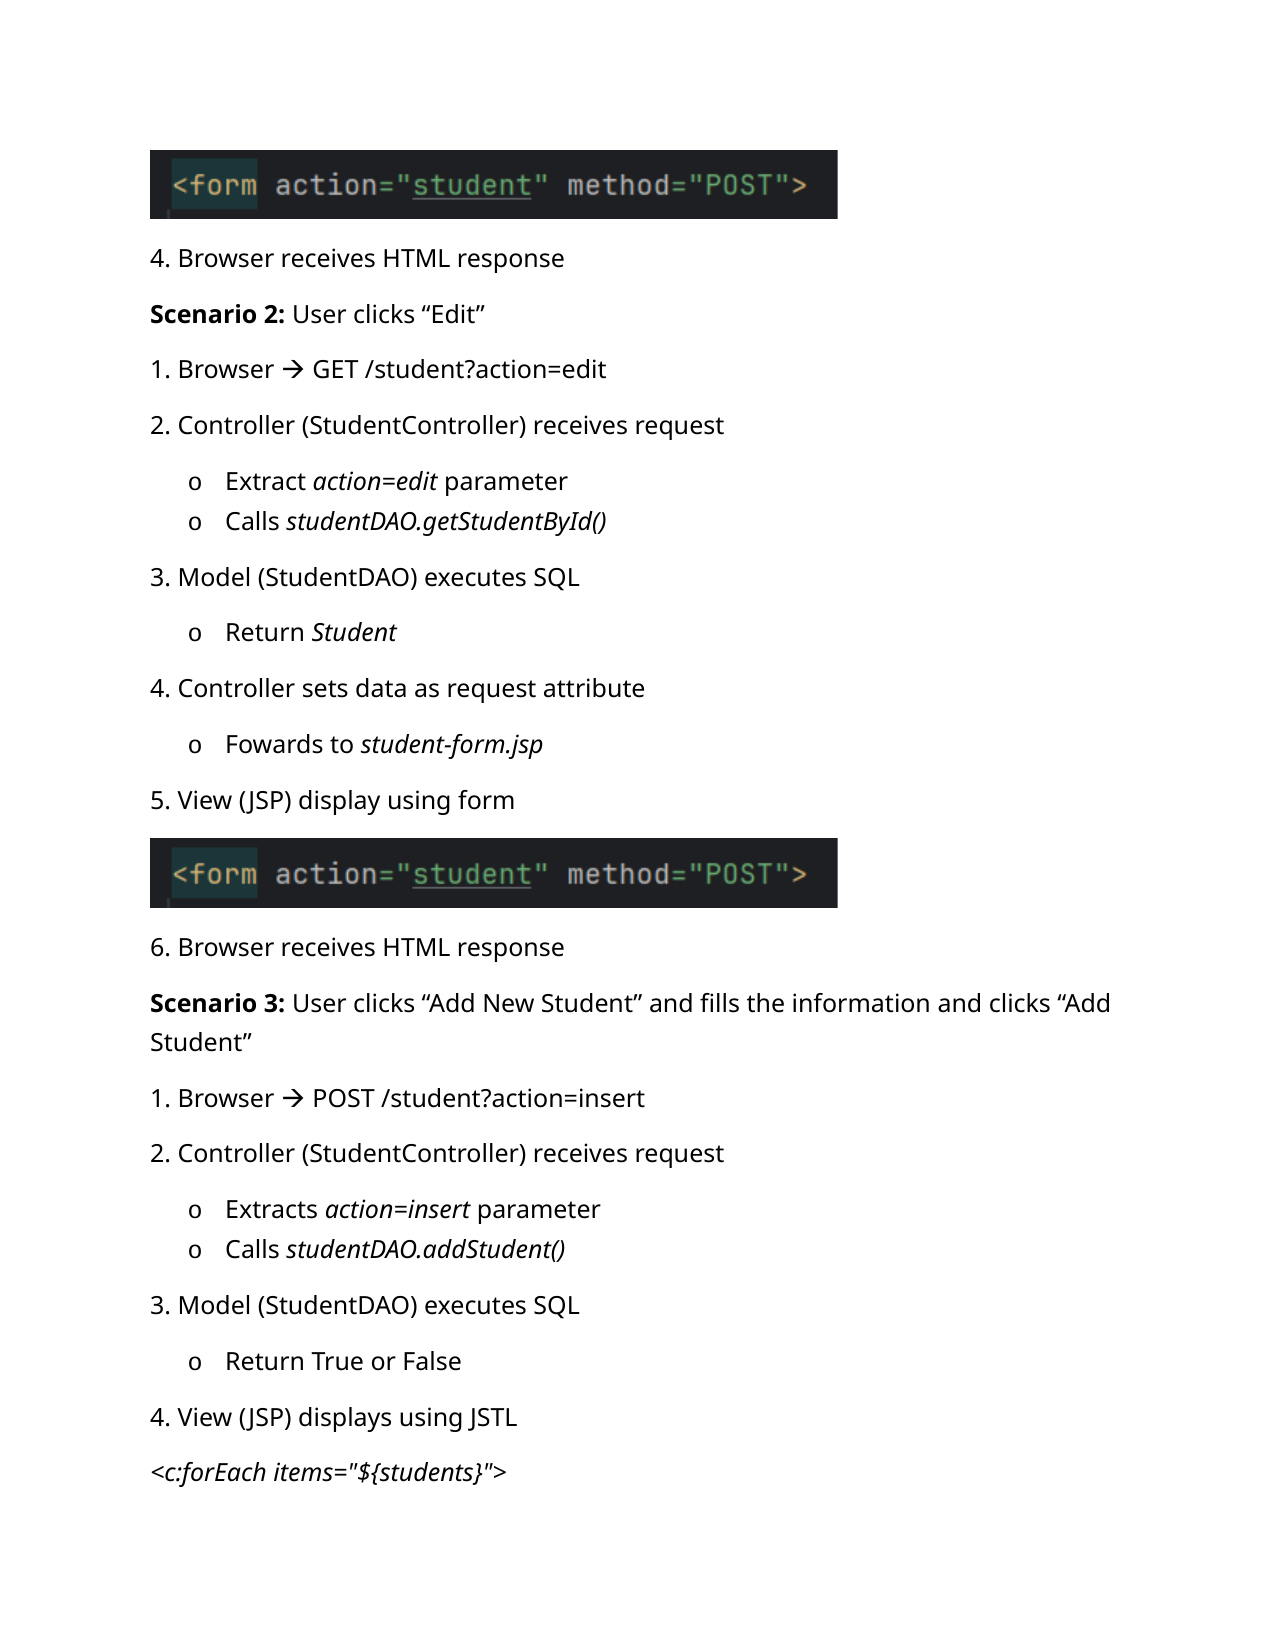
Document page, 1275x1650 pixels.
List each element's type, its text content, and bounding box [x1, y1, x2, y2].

text 2. Controller (StudentController) receives request [150, 1136, 1125, 1170]
text 5. View (JSP) display using form [150, 783, 1125, 817]
text <c:forEach items="${students}"> [150, 1455, 1125, 1489]
list Extracts action=insert parameter [187, 1192, 1125, 1226]
text 4. Browser receives HTML response [150, 241, 1125, 274]
list Calls studentDAO.getStudentById() [187, 503, 1125, 537]
list Return Student [187, 615, 1125, 649]
list Calls studentDAO.addStudent() [187, 1231, 1125, 1266]
list Fowards to student-form.jsp [187, 727, 1125, 761]
list Return True or False [187, 1343, 1125, 1377]
text 1. Browser GET /student?action=edit [150, 352, 1125, 386]
text 3. Model (StudentDAO) executes SQL [150, 1287, 1125, 1321]
text Scenario 3: User clicks “Add New Student” and fills the information and clicks “Add Student” [150, 985, 1125, 1058]
text 6. Browser receives HTML response [150, 929, 1125, 963]
text 4. Controller sets data as request attribute [150, 671, 1125, 705]
picture [150, 838, 838, 908]
text Scenario 2: User clicks “Edit” [150, 296, 1125, 330]
list Extract action=edit parameter [187, 464, 1125, 498]
picture [150, 150, 838, 219]
text 1. Browser POST /student?action=insert [150, 1080, 1125, 1114]
text 2. Controller (StudentController) receives request [150, 408, 1125, 442]
text 3. Model (StudentDAO) executes SQL [150, 559, 1125, 593]
text 4. View (JSP) displays using JSTL [150, 1399, 1125, 1433]
